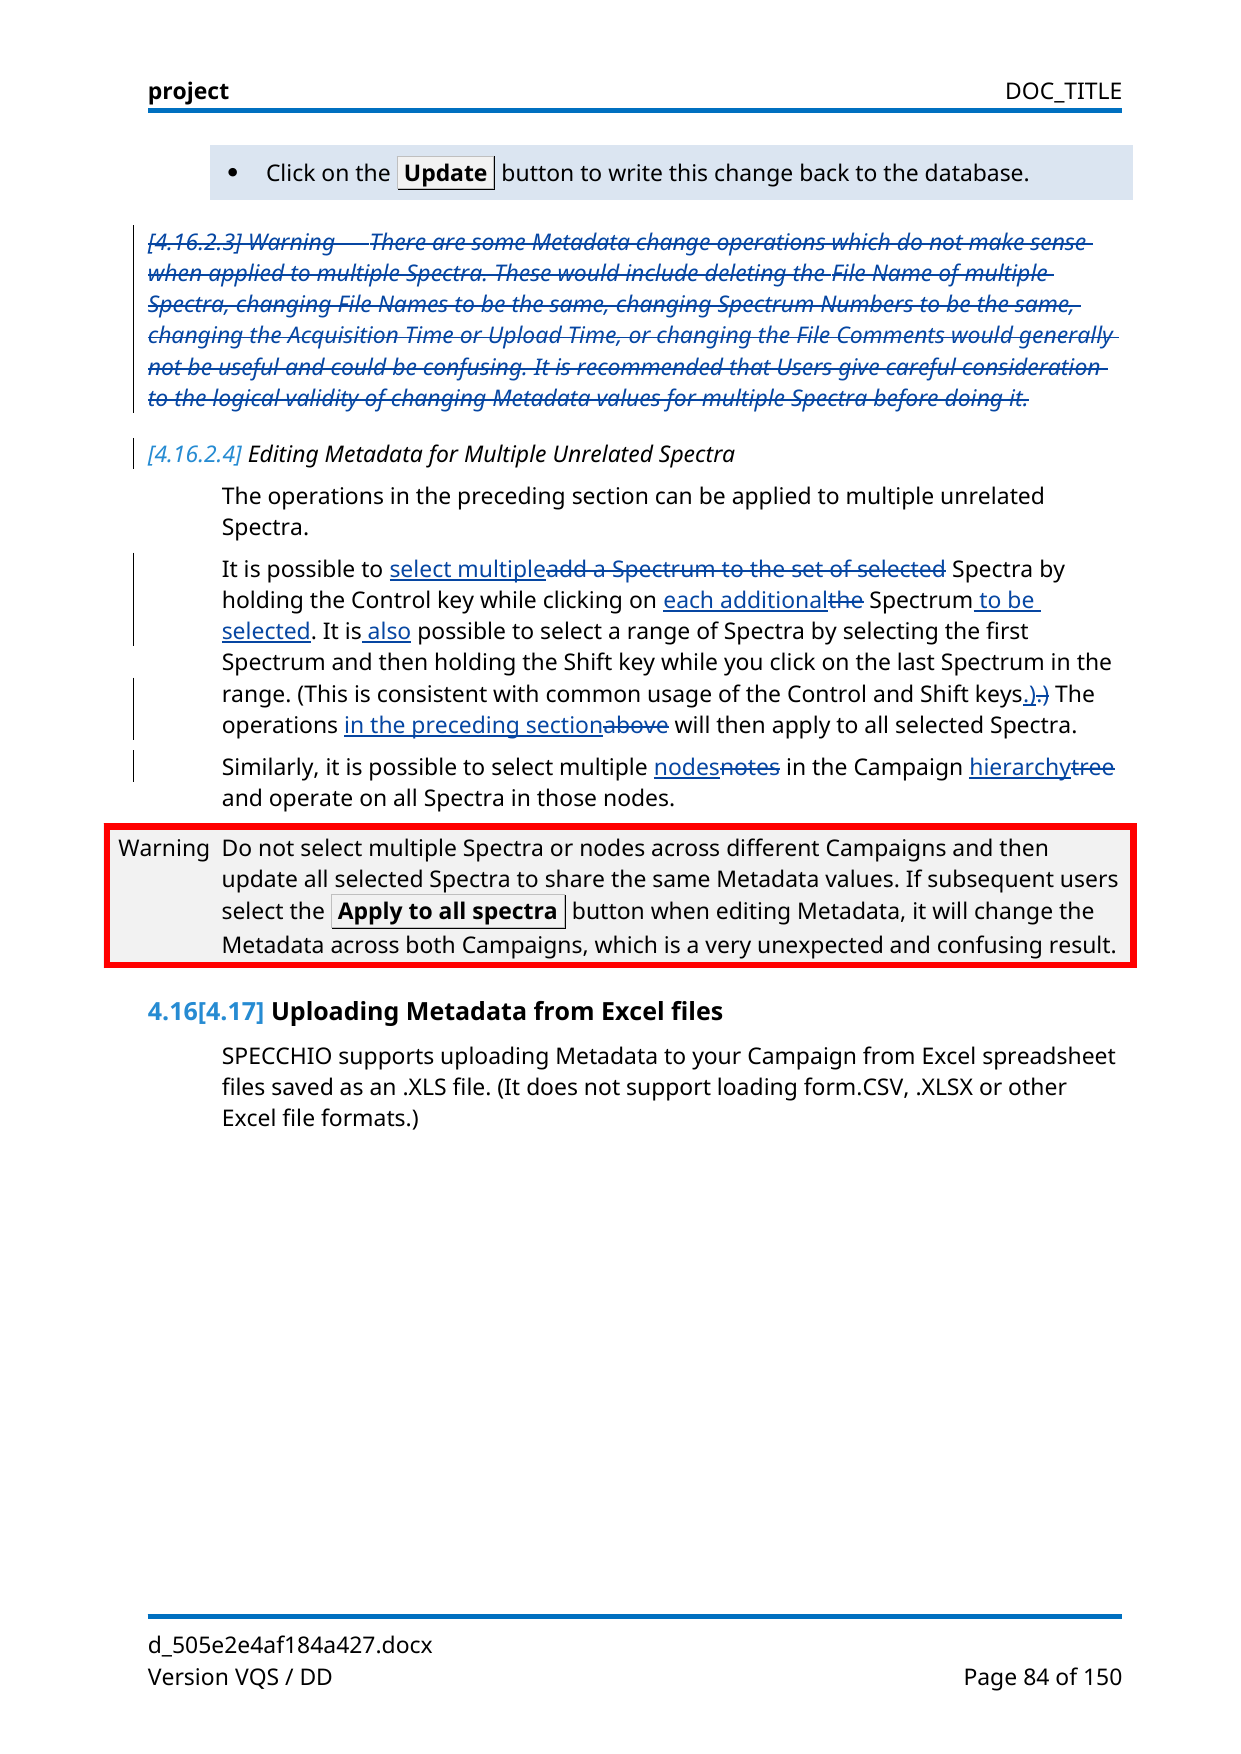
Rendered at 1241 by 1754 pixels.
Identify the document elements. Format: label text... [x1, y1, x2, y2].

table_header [210, 145, 1133, 200]
subtitle Editing Metadata for Multiple Unrelated Spectra [148, 438, 1122, 469]
text SPECCHIO supports uploading Metadata to your Campaign from Excel spreadsheet files saved as an .XLS file. (It does not support loading form.CSV, .XLSX or other Excel file formats.) [222, 1040, 1122, 1133]
subtitle Uploading Metadata from Excel files [148, 993, 1122, 1027]
text Similarly, it is possible to select multiple in the Campaign and operate on all Spectra in those nodes. [222, 750, 1122, 813]
text It is possible to Spectra by holding the Control key while clicking on Spectrum. It is possible to select a range of Spectra by selecting the first Spectrum and then holding the Shift key while you click on the last Spectrum in the range. (This is consistent with common usage of the Control and Shift keys The operations will then apply to all selected Spectra. [222, 552, 1122, 740]
text Warning Do not select multiple Spectra or nodes across different Campaigns and then update all selected Spectra to share the same Metadata values. If subsequent users select the Apply to all spectra button when editing Metadata, it will change the Metadata across both Campaigns, which is a very unexpected and confusing result. [110, 830, 1130, 962]
text The operations in the preceding section can be applied to multiple unrelated Spectra. [222, 479, 1122, 542]
